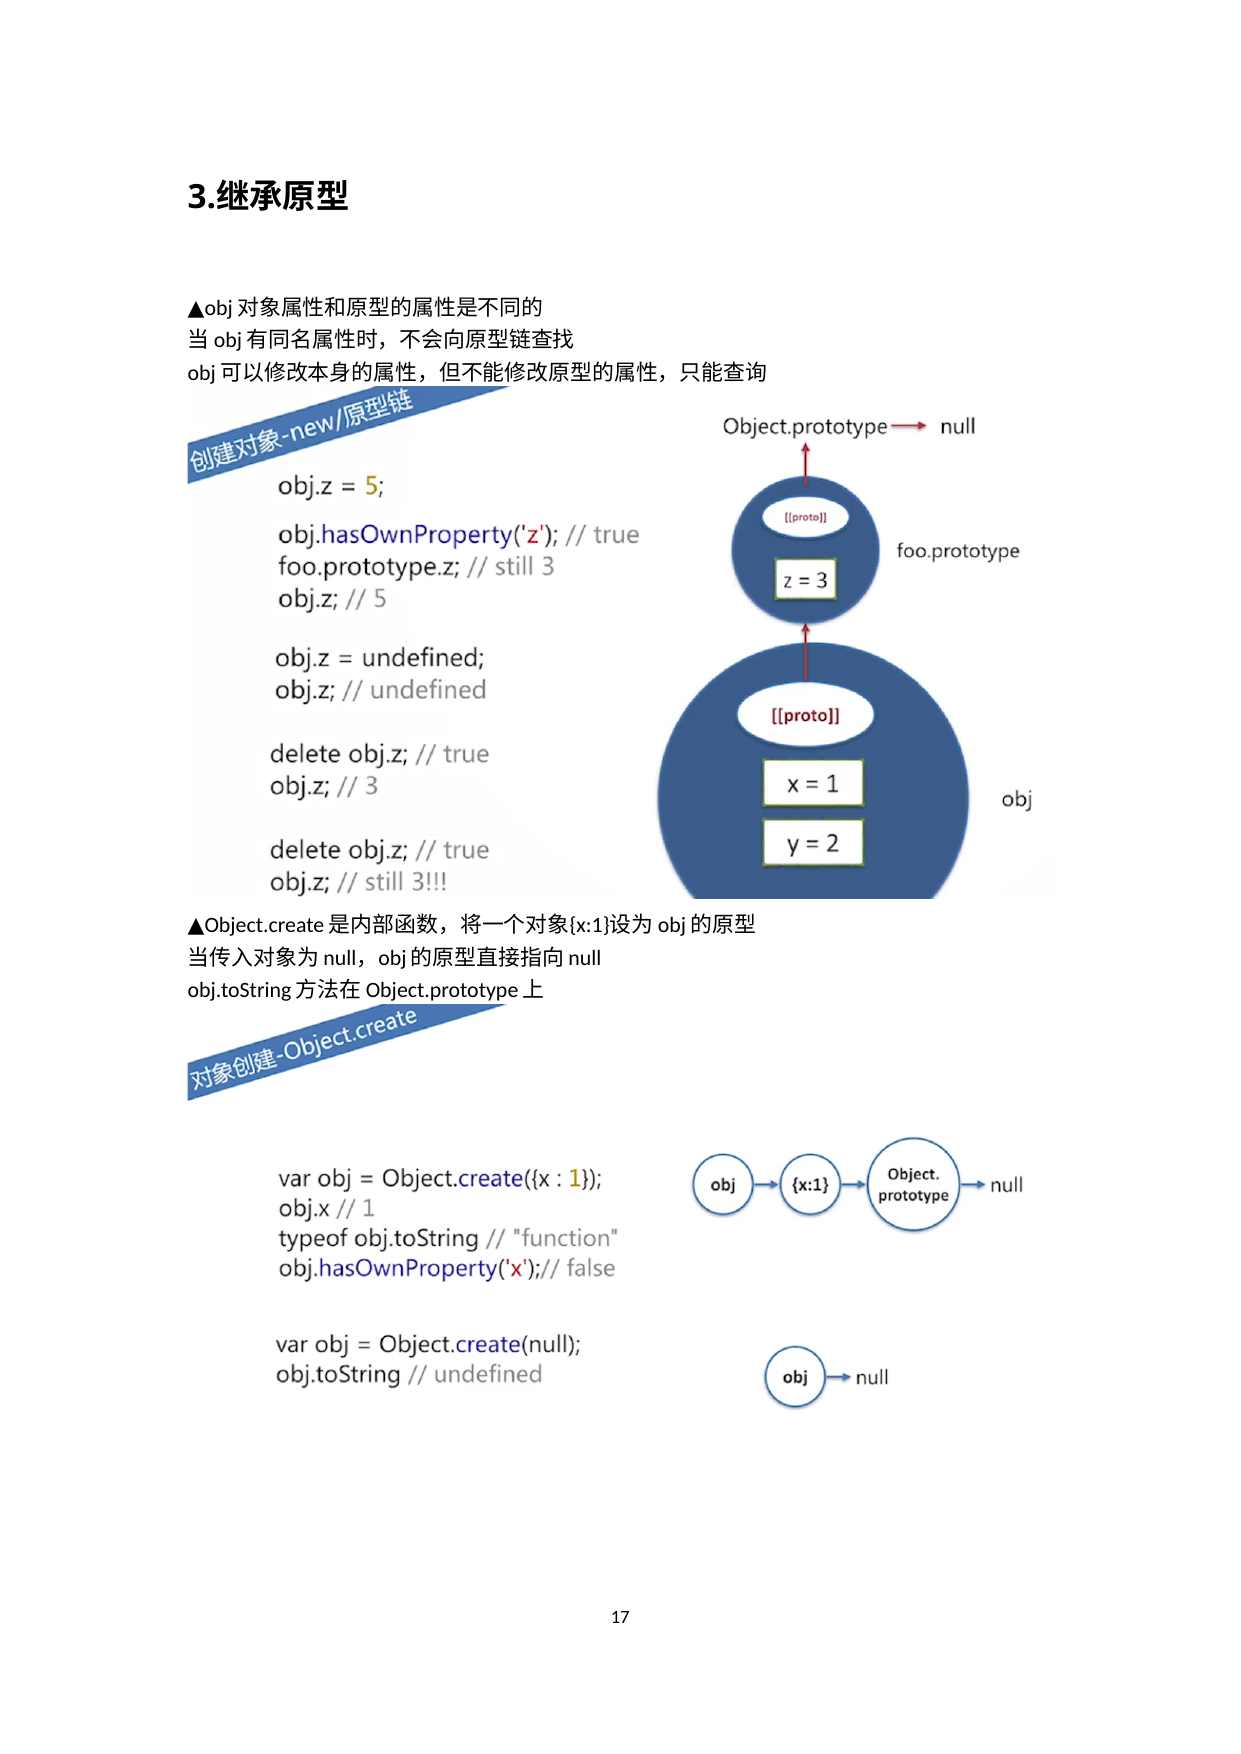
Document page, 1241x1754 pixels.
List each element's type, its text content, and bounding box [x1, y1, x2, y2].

picture [187, 386, 1053, 899]
text ▲Object.create是内部函数，将一个对象{x:1}设为obj的原型 [187, 907, 1053, 939]
text obj可以修改本身的属性，但不能修改原型的属性，只能查询 [187, 354, 1053, 386]
picture [187, 1004, 1053, 1411]
text 当obj有同名属性时，不会向原型链查找 [187, 322, 1053, 354]
text obj.toString方法在Object.prototype上 [187, 972, 1053, 1004]
text 当传入对象为null，obj的原型直接指向null [187, 939, 1053, 972]
text ▲obj对象属性和原型的属性是不同的 [187, 289, 1053, 322]
subtitle 3.继承原型 [187, 162, 1053, 227]
